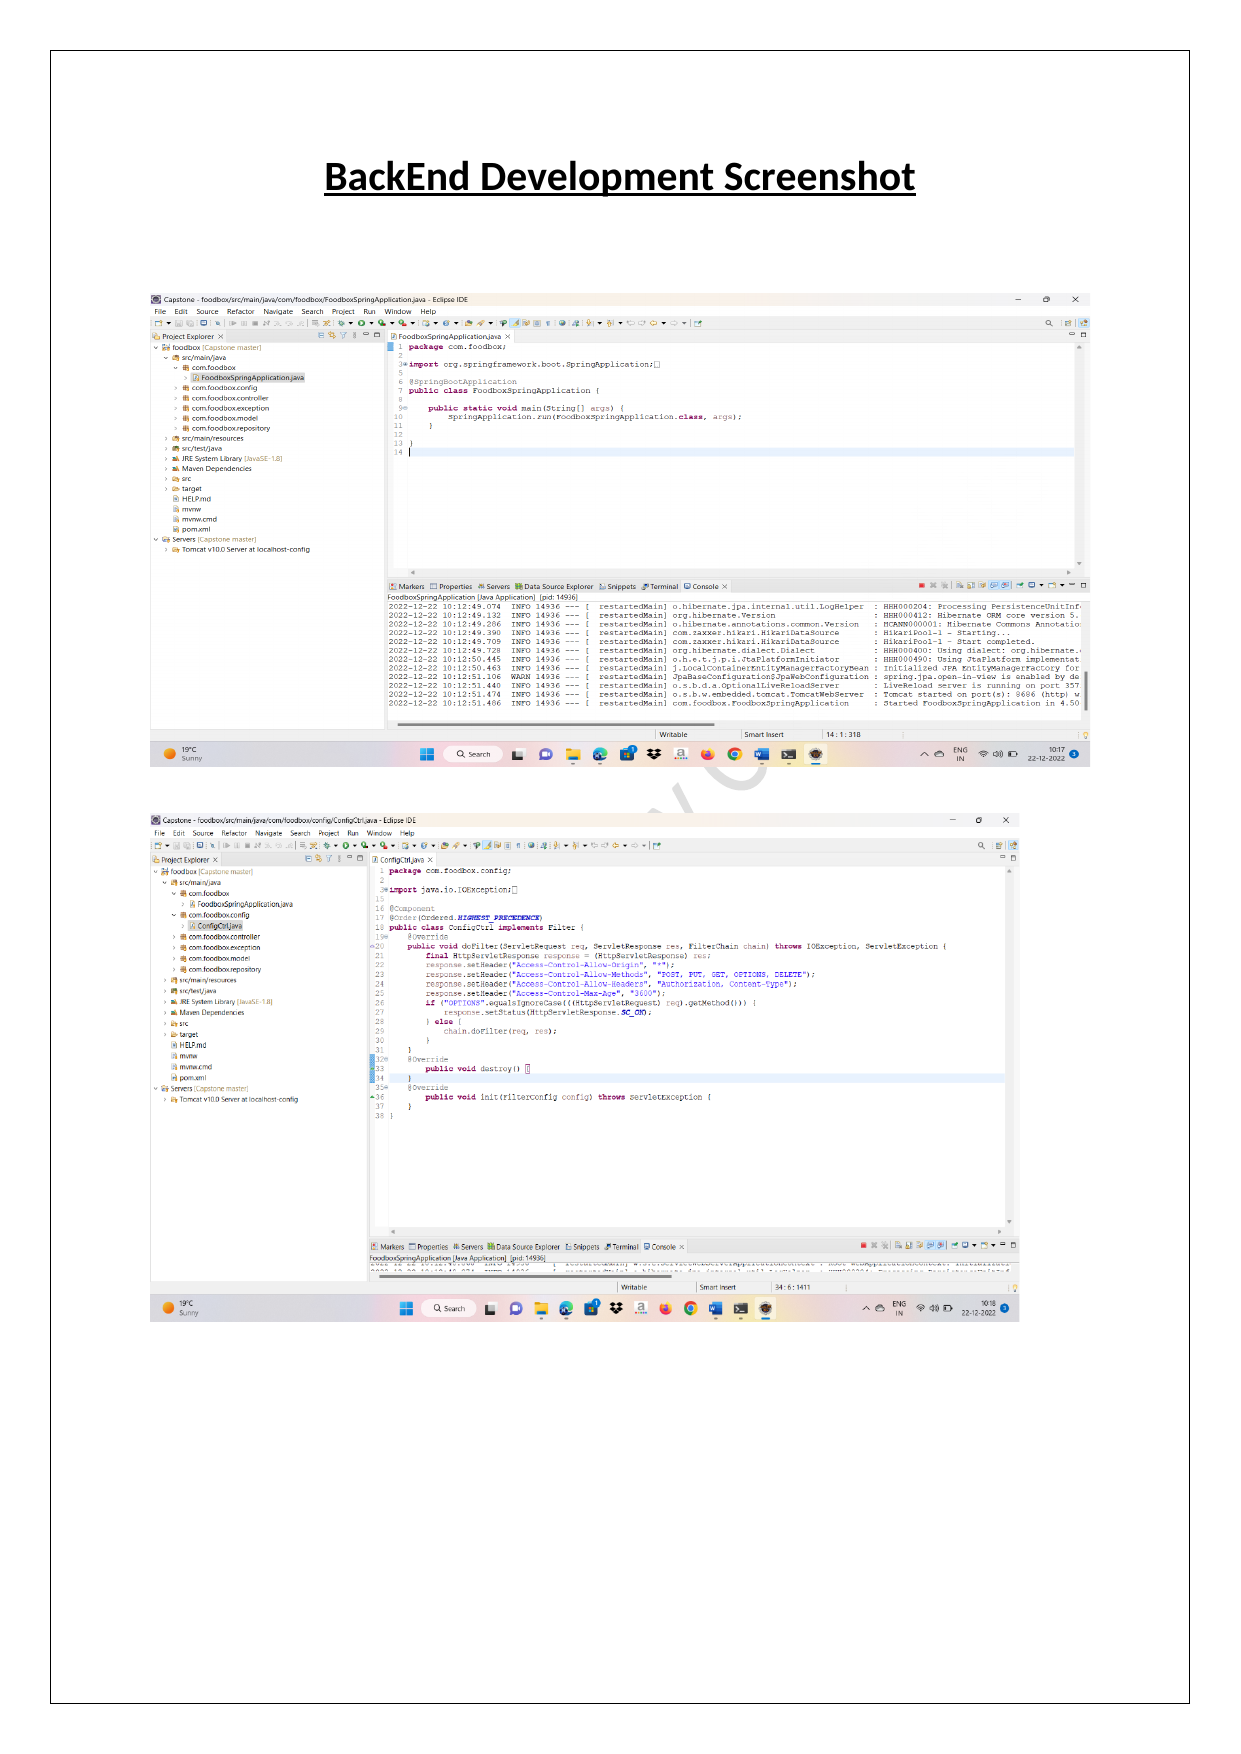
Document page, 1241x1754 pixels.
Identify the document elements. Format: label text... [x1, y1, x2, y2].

text BackEnd Development Screenshot [150, 150, 1090, 201]
picture [150, 293, 1091, 767]
picture [150, 813, 1020, 1322]
